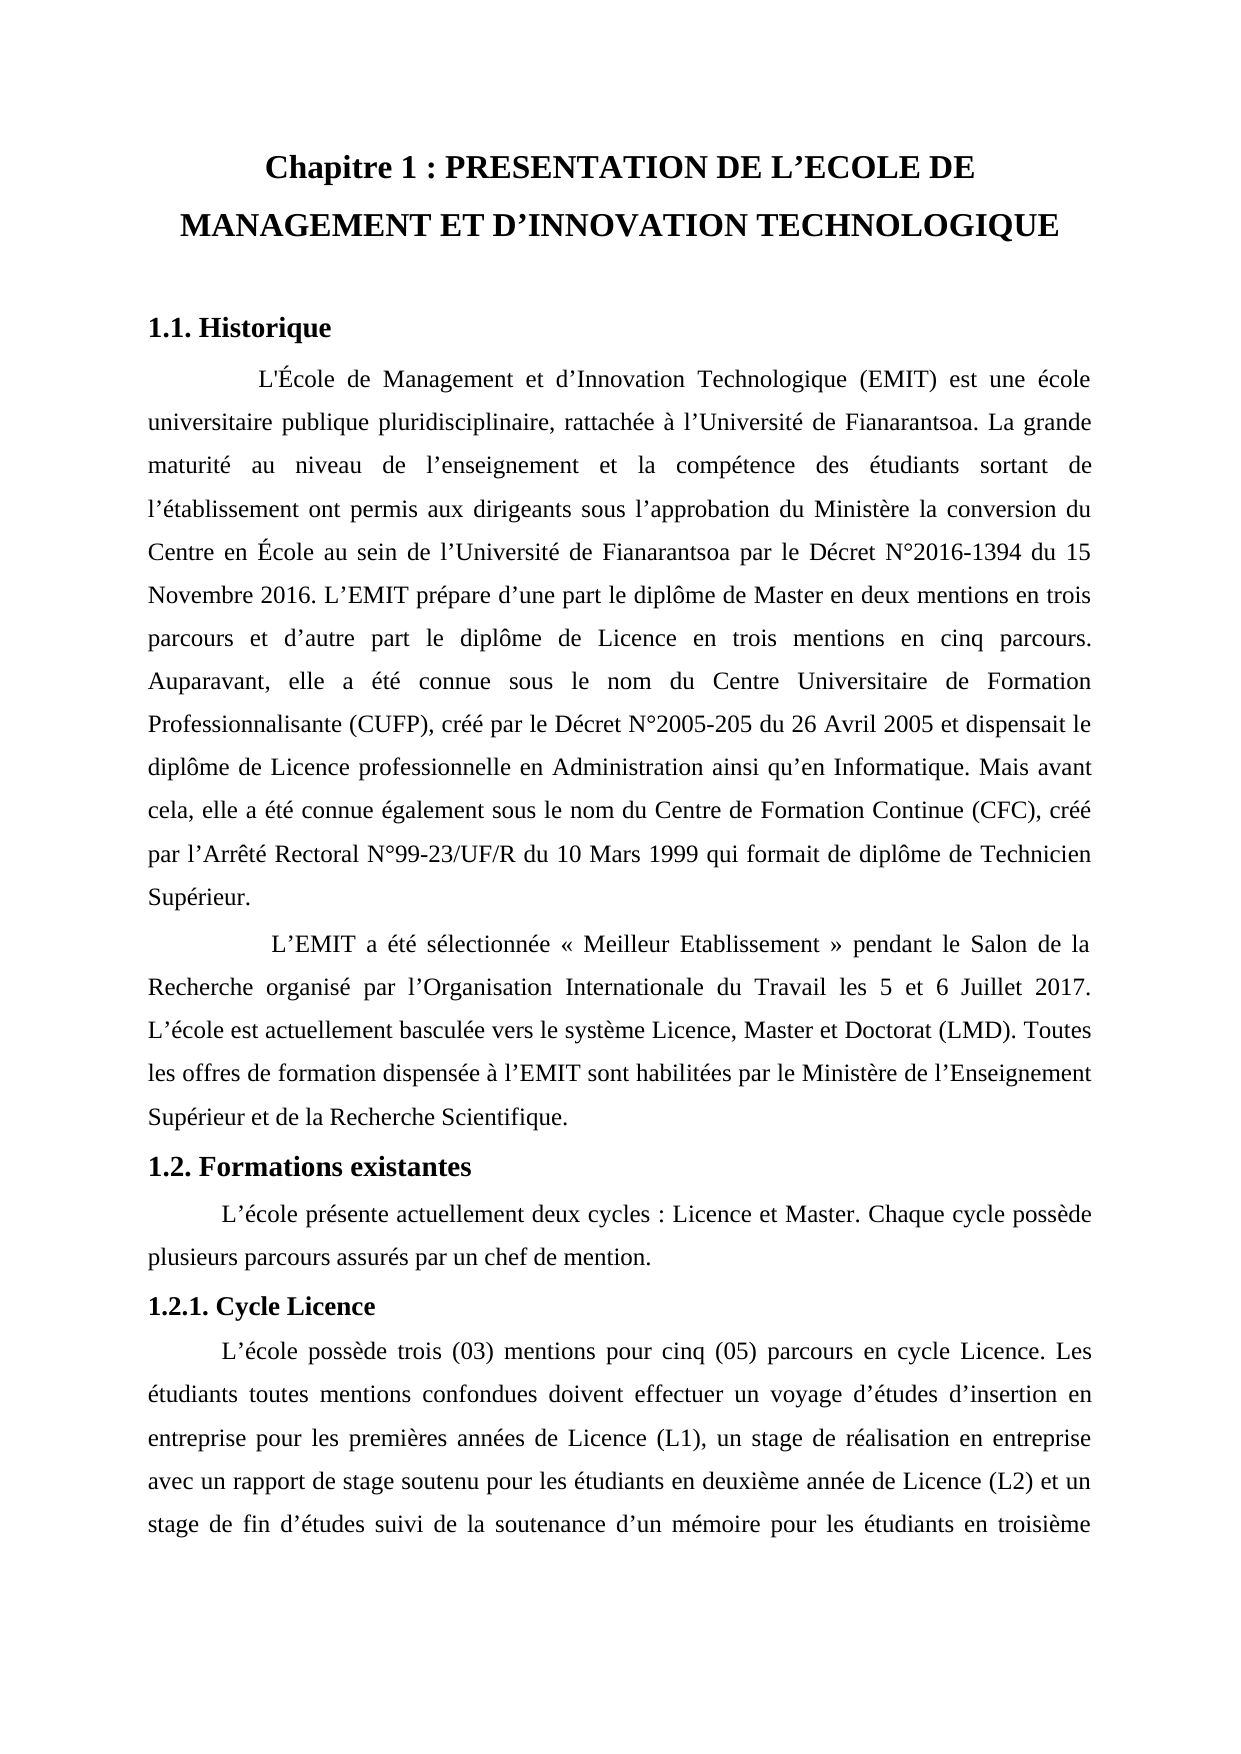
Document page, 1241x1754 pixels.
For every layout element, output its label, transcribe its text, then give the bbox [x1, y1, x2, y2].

list L’EMIT a été sélectionnée « Meilleur Etablissement » pendant le Salon de la Recherche organisé par l’Organisation Internationale du Travail les 5 et 6 Juillet 2017. L’école est actuellement basculée vers le système Licence, Master et Doctorat (LMD). Toutes les offres de formation dispensée à l’EMIT sont habilitées par le Ministère de l’Enseignement Supérieur et de la Recherche Scientifique. [148, 929, 1093, 1130]
list L'École de Management et d’Innovation Technologique (EMIT) est une école universitaire publique pluridisciplinaire, rattachée à l’Université de Fianarantsoa. La grande maturité au niveau de l’enseignement et la compétence des étudiants sortant de l’établissement ont permis aux dirigeants sous l’approbation du Ministère la conversion du Centre en École au sein de l’Université de Fianarantsoa par le Décret N°2016-1394 du 15 Novembre 2016. L’EMIT prépare d’une part le diplôme de Master en deux mentions en trois parcours et d’autre part le diplôme de Licence en trois mentions en cinq parcours. Auparavant, elle a été connue sous le nom du Centre Universitaire de Formation Professionnalisante (CUFP), créé par le Décret N°2005-205 du 26 Avril 2005 et dispensait le diplôme de Licence professionnelle en Administration ainsi qu’en Informatique. Mais avant cela, elle a été connue également sous le nom du Centre de Formation Continue (CFC), créé par l’Arrêté Rectoral N°99-23/UF/R du 10 Mars 1999 qui formait de diplôme de Technicien Supérieur. [148, 364, 1093, 911]
text L’école présente actuellement deux cycles : Licence et Master. Chaque cycle possède plusieurs parcours assurés par un chef de mention. [148, 1199, 1093, 1271]
text Chapitre 1 : PRESENTATION DE L’ECOLE DE MANAGEMENT ET D’INNOVATION TECHNOLOGIQUE [148, 148, 1093, 243]
list 1.1. Historique [148, 310, 1093, 343]
list 1.2.1. Cycle Licence [148, 1290, 1093, 1321]
list 1.2. Formations existantes [148, 1149, 1093, 1182]
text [148, 1336, 1093, 1538]
